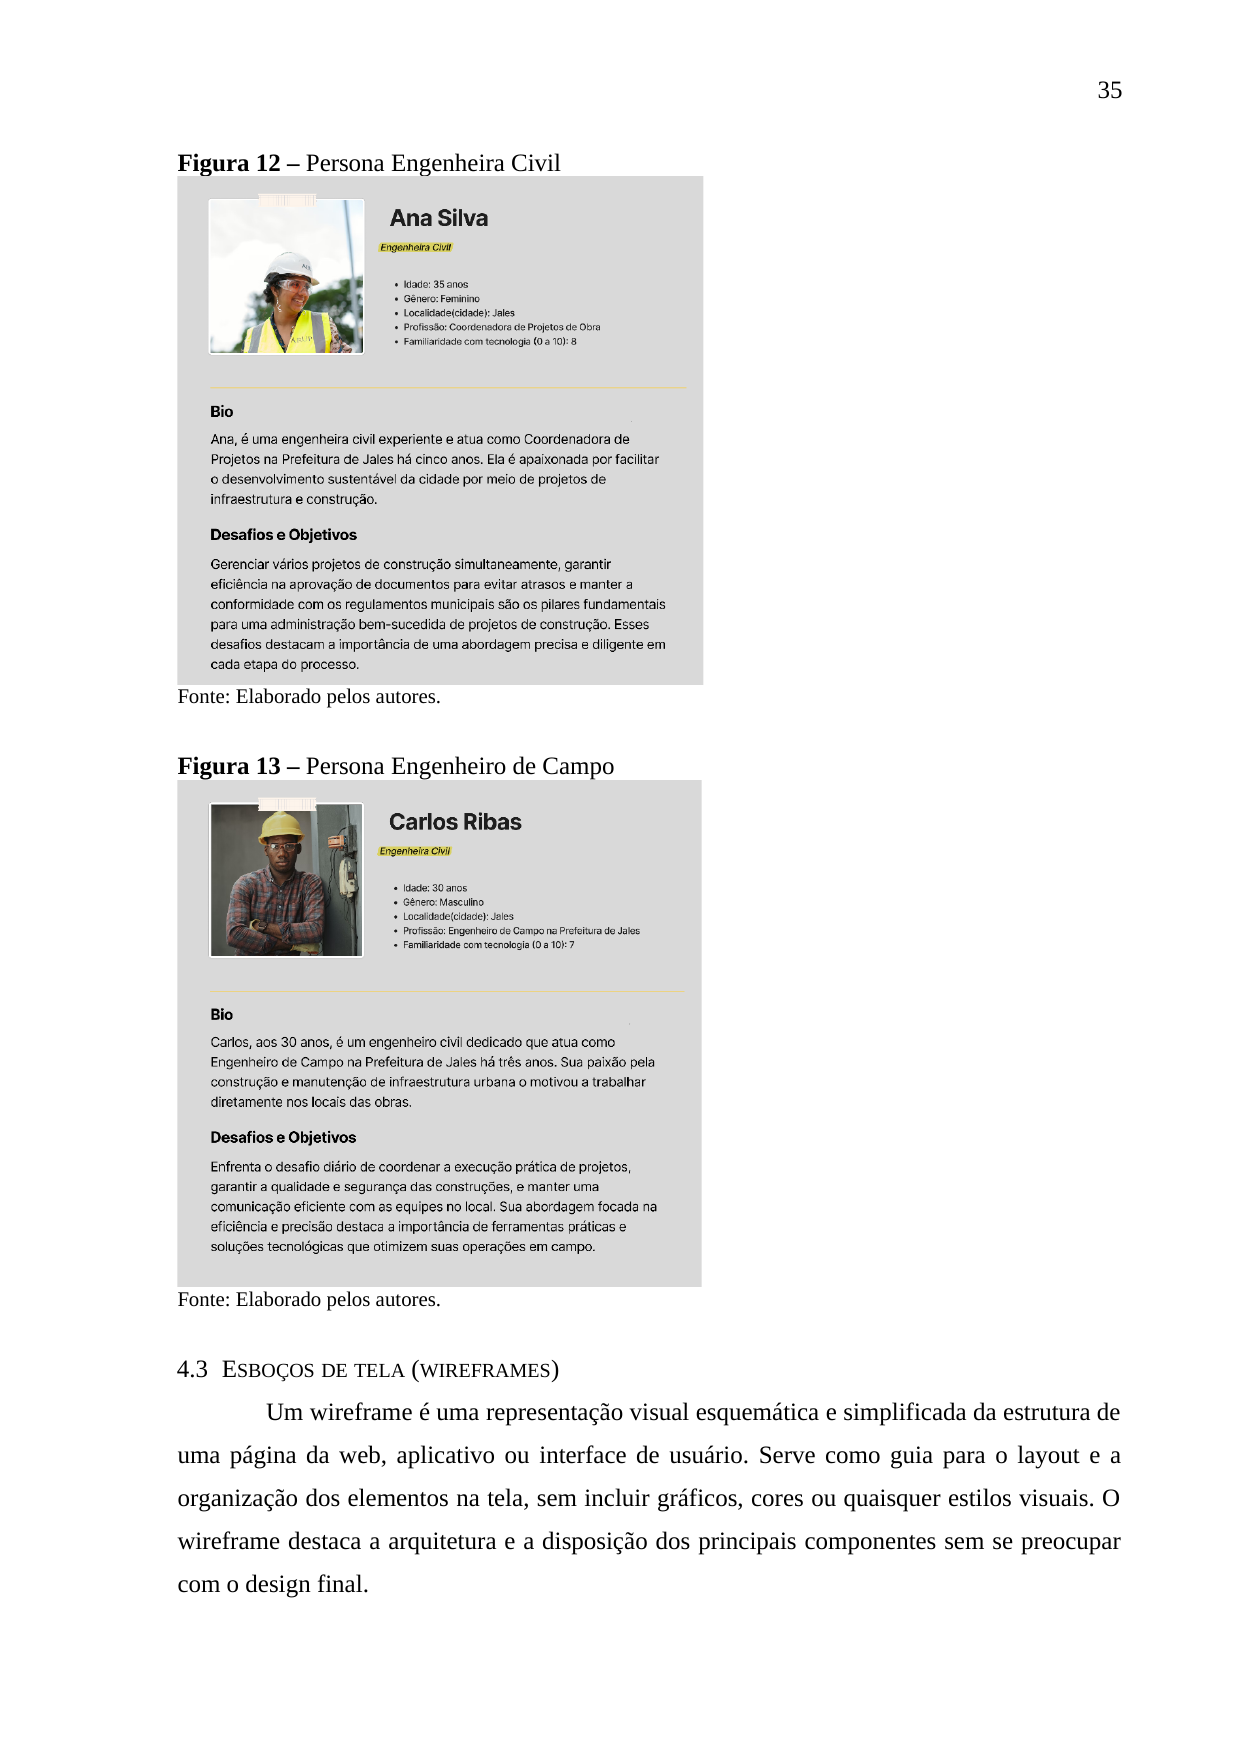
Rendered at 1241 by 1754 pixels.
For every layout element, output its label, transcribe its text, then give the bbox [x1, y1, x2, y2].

text Fonte: Elaborado pelos autores. [177, 684, 1122, 708]
text Fonte: Elaborado pelos autores. [177, 1286, 1122, 1311]
text Um wireframe é uma representação visual esquemática e simplificada da estrutura de uma página da web, aplicativo ou interface de usuário. Serve como guia para o layout e a organização dos elementos na tela, sem incluir gráficos, cores ou quaisquer estilos visuais. O wireframe destaca a arquitetura e a disposição dos principais componentes sem se preocupar com o design final. [177, 1397, 1122, 1598]
picture [177, 176, 704, 685]
text Figura 13 – Persona Engenheiro de Campo [177, 751, 1122, 780]
text Figura 12 – Persona Engenheira Civil [177, 148, 1122, 176]
picture [177, 780, 702, 1287]
subtitle Esboços de tela (wireframes) [177, 1354, 1122, 1382]
